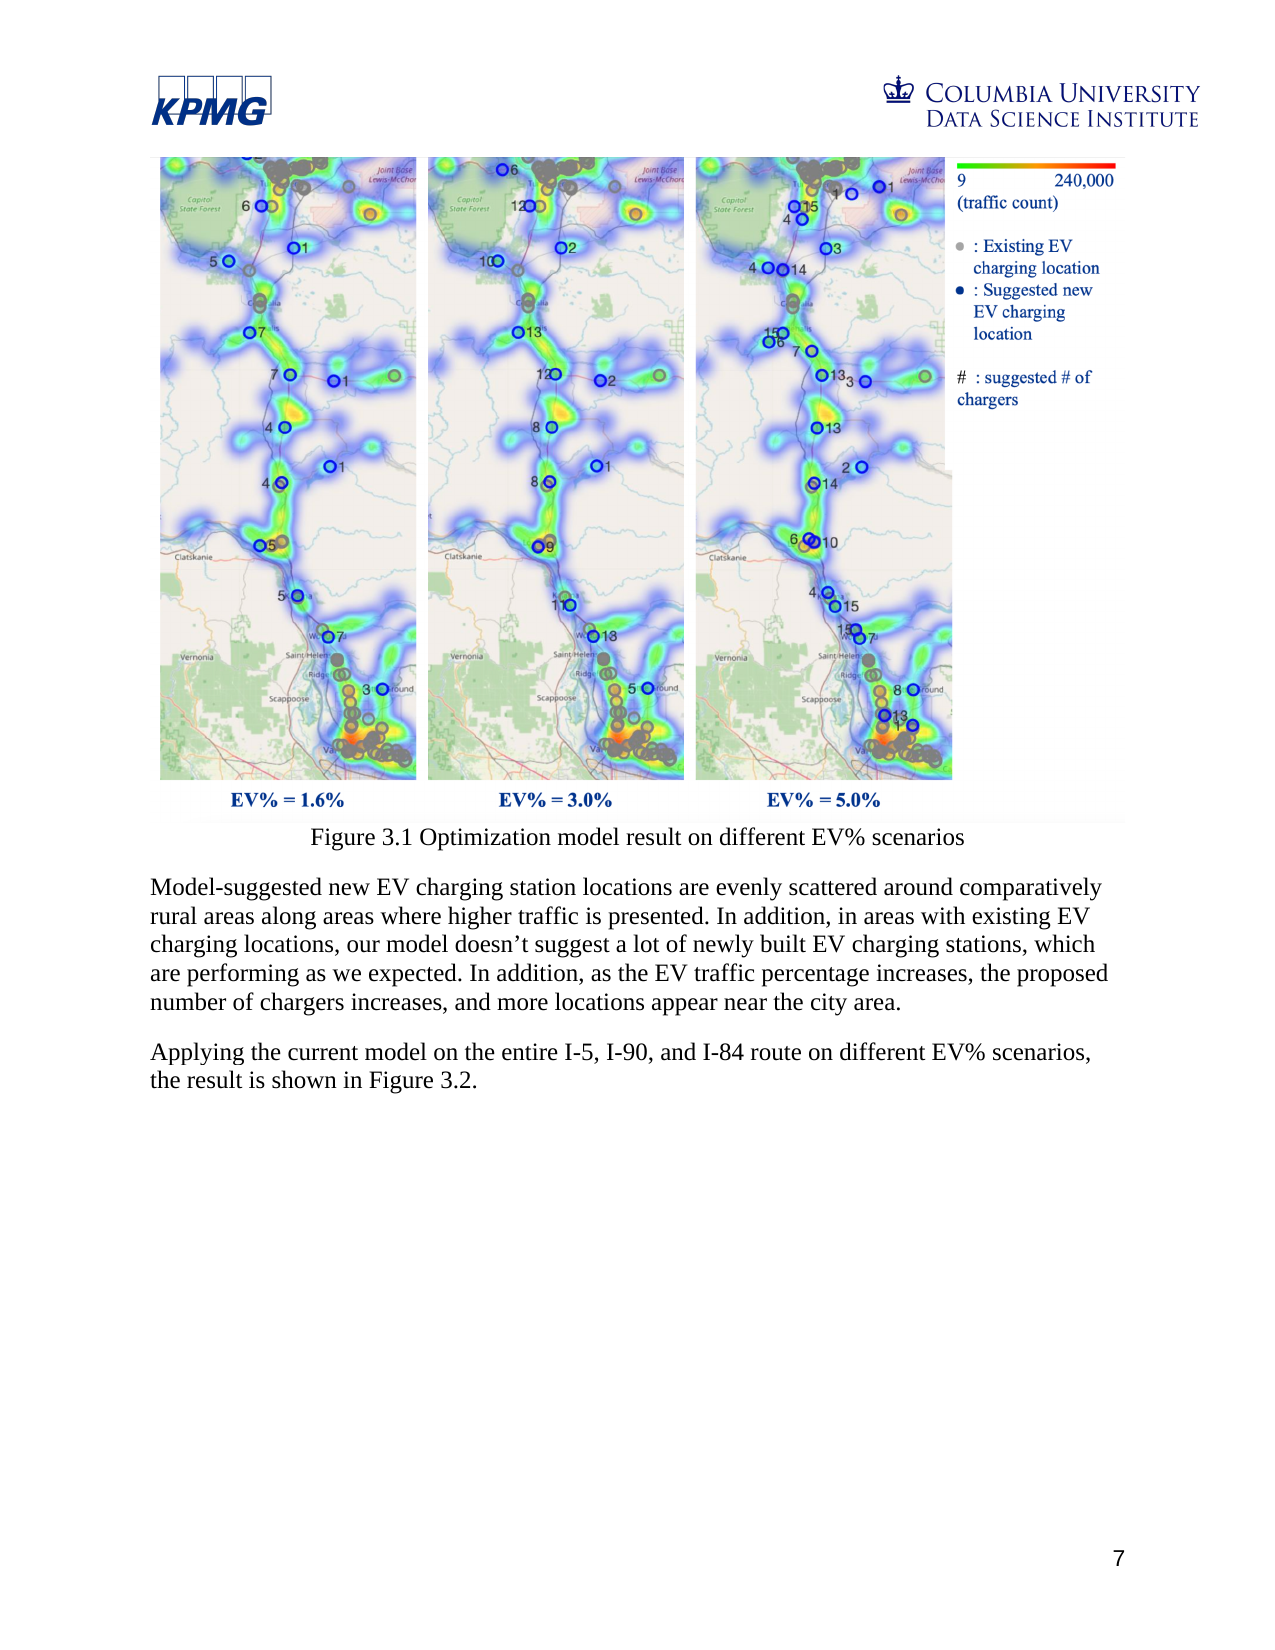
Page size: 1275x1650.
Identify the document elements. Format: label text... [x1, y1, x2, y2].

text Figure 3.1 Optimization model result on different EV% scenarios [150, 823, 1125, 851]
picture [150, 157, 1125, 823]
picture [150, 75, 273, 127]
picture [883, 75, 1200, 127]
text Applying the current model on the entire I-5, I-90, and I-84 route on different EV% scenarios, the result is shown in Figure 3.2. [478, 1037, 1125, 1094]
text Model-suggested new EV charging station locations are evenly scattered around comparatively rural areas along areas where higher traffic is presented. In addition, in areas with existing EV charging locations, our model doesn’t suggest a lot of newly built EV charging stations, which are performing as we expected. In addition, as the EV traffic percentage increases, the proposed number of chargers increases, and more locations appear near the city area. [150, 872, 1125, 1016]
